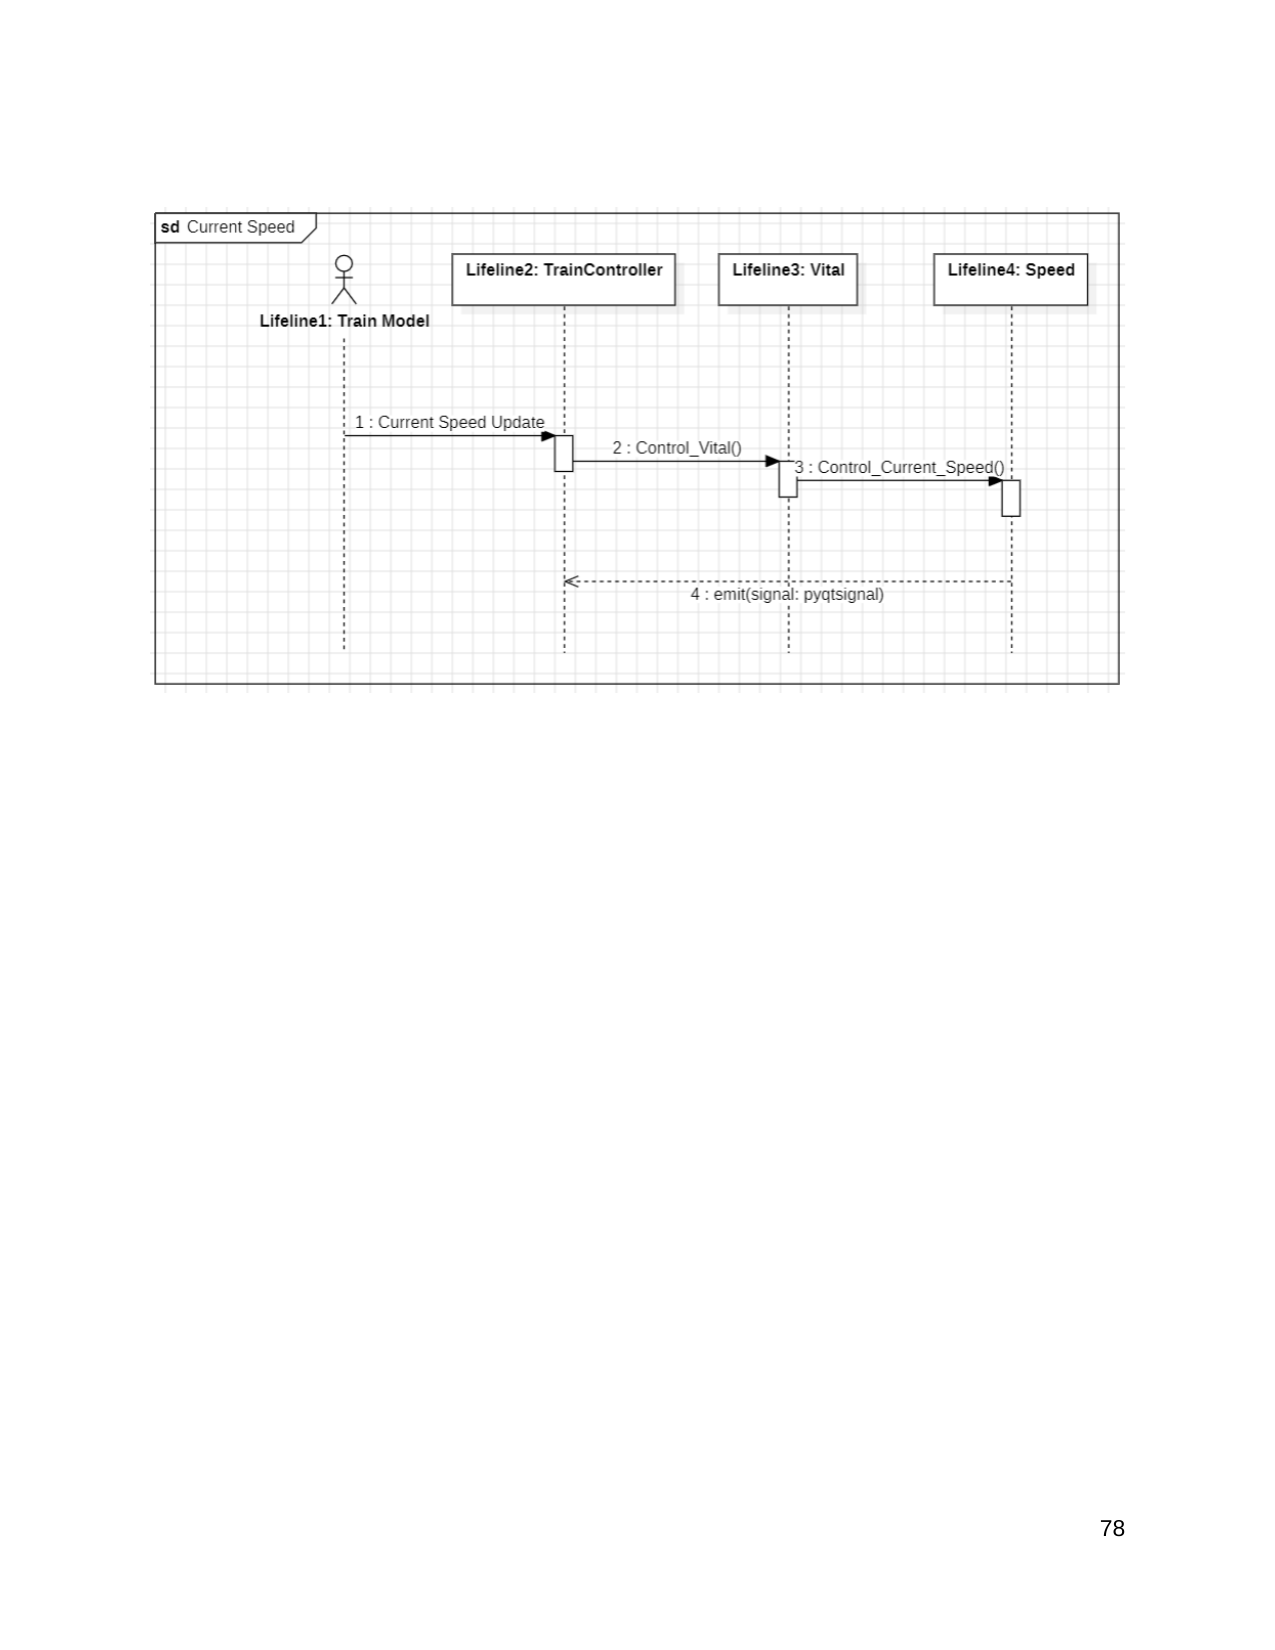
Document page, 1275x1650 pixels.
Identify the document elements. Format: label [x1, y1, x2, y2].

picture [150, 207, 1125, 693]
